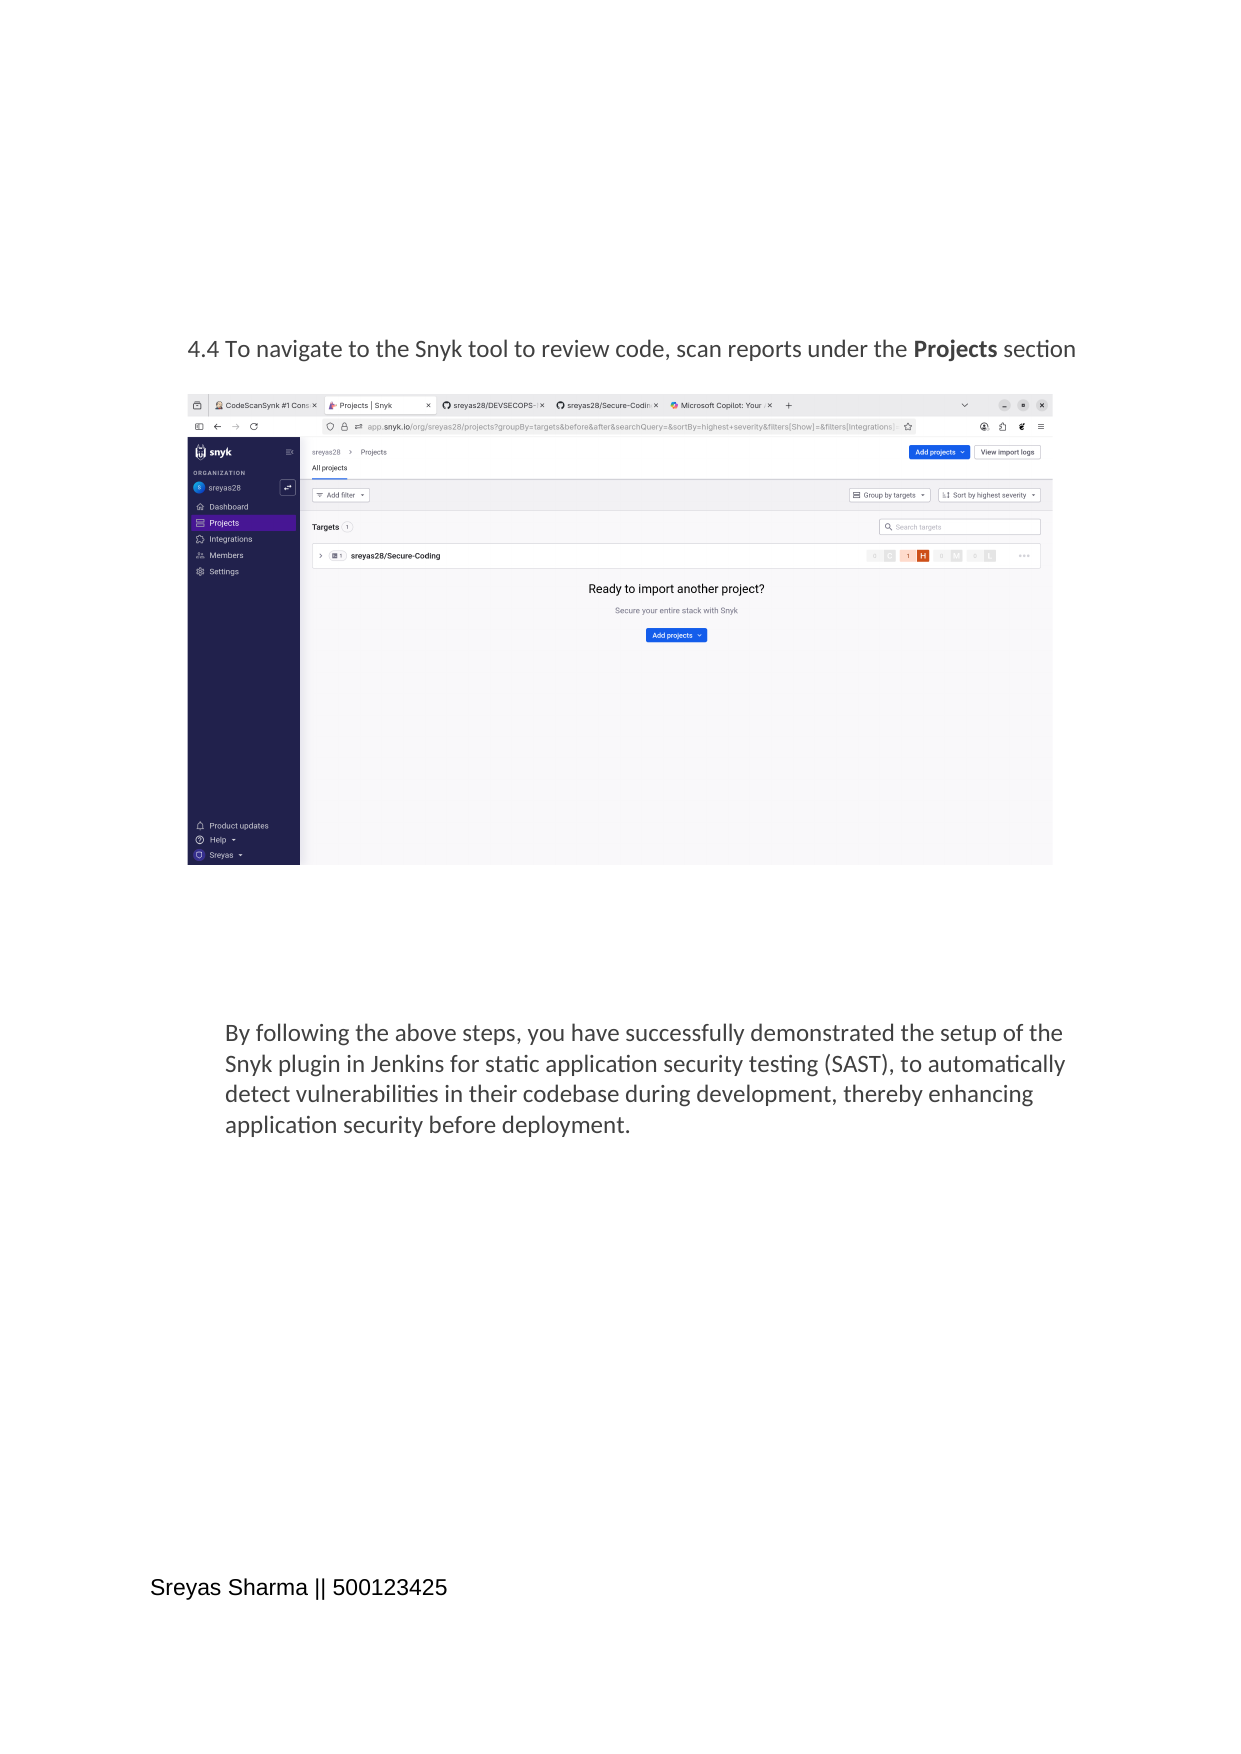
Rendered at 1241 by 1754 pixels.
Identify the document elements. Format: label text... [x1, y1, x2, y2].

list To navigate to the Snyk tool to review code, scan reports under the Projects section [187, 333, 1090, 364]
list By following the above steps, you have successfully demonstrated the setup of the Snyk plugin in Jenkins for static application security testing (SAST), to automatically detect vulnerabilities in their codebase during development, thereby enhancing application security before deployment. [225, 1017, 1090, 1139]
picture [187, 394, 1053, 865]
